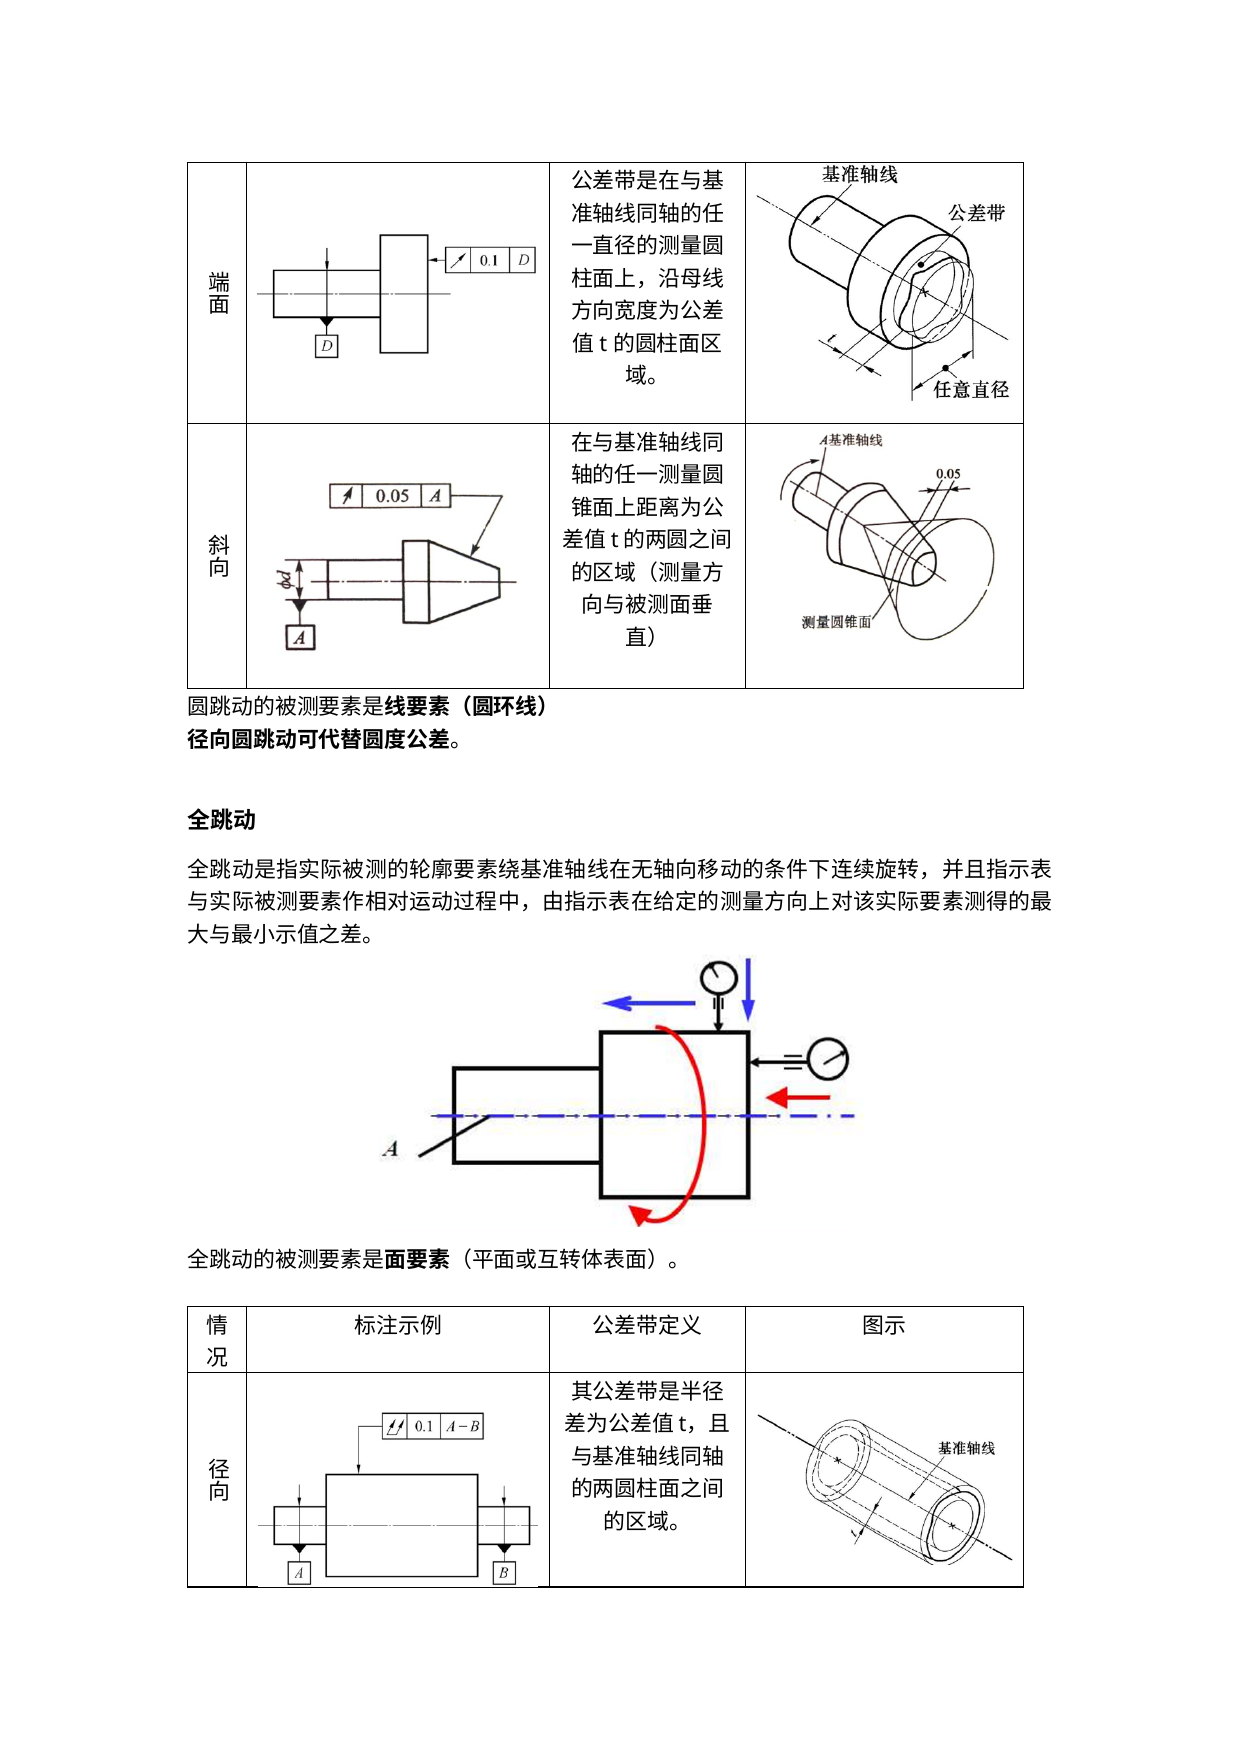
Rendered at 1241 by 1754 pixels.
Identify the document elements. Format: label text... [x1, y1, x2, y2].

table_header 图示 [746, 1307, 1023, 1372]
table_header 公差带定义 [550, 1307, 745, 1372]
table_cell 端面 [188, 163, 246, 423]
table_cell 径向 [188, 1373, 246, 1586]
picture [756, 163, 1013, 401]
picture [764, 424, 1005, 644]
picture [258, 1410, 538, 1587]
table_cell [247, 163, 549, 423]
picture [269, 474, 525, 660]
text 全跳动 [187, 786, 1053, 851]
picture [375, 953, 865, 1227]
table_cell 在与基准轴线同轴的任一测量圆锥面上距离为公差值t的两圆之间的区域（测量方向与被测面垂直） [550, 424, 745, 688]
table_header 标注示例 [247, 1307, 549, 1372]
table_cell [746, 163, 1023, 423]
table_cell 斜向 [188, 424, 246, 688]
table_cell 公差带是在与基准轴线同轴的任一直径的测量圆柱面上，沿母线方向宽度为公差值 t 的圆柱面区域。 [550, 163, 745, 423]
table_cell [247, 424, 549, 688]
text 全跳动是指实际被测的轮廓要素绕基准轴线在无轴向移动的条件下连续旋转，并且指示表 与实际被测要素作相对运动过程中，由指示表在给定的测量方向上对该实际要素测得的最大与最小示值之差。 [187, 851, 1053, 949]
picture [257, 230, 537, 359]
text 径向圆跳动可代替圆度公差。 [187, 721, 1053, 754]
table_cell 其公差带是半径差为公差值t，且与基准轴线同轴的两圆柱面之间的区域。 [550, 1373, 745, 1586]
picture [756, 1413, 1013, 1565]
table_cell [746, 424, 1023, 688]
table_header 情况 [188, 1307, 246, 1372]
text 圆跳动的被测要素是线要素（圆环线） [187, 689, 1053, 721]
table_cell [247, 1373, 549, 1586]
table_cell [746, 1373, 1023, 1586]
